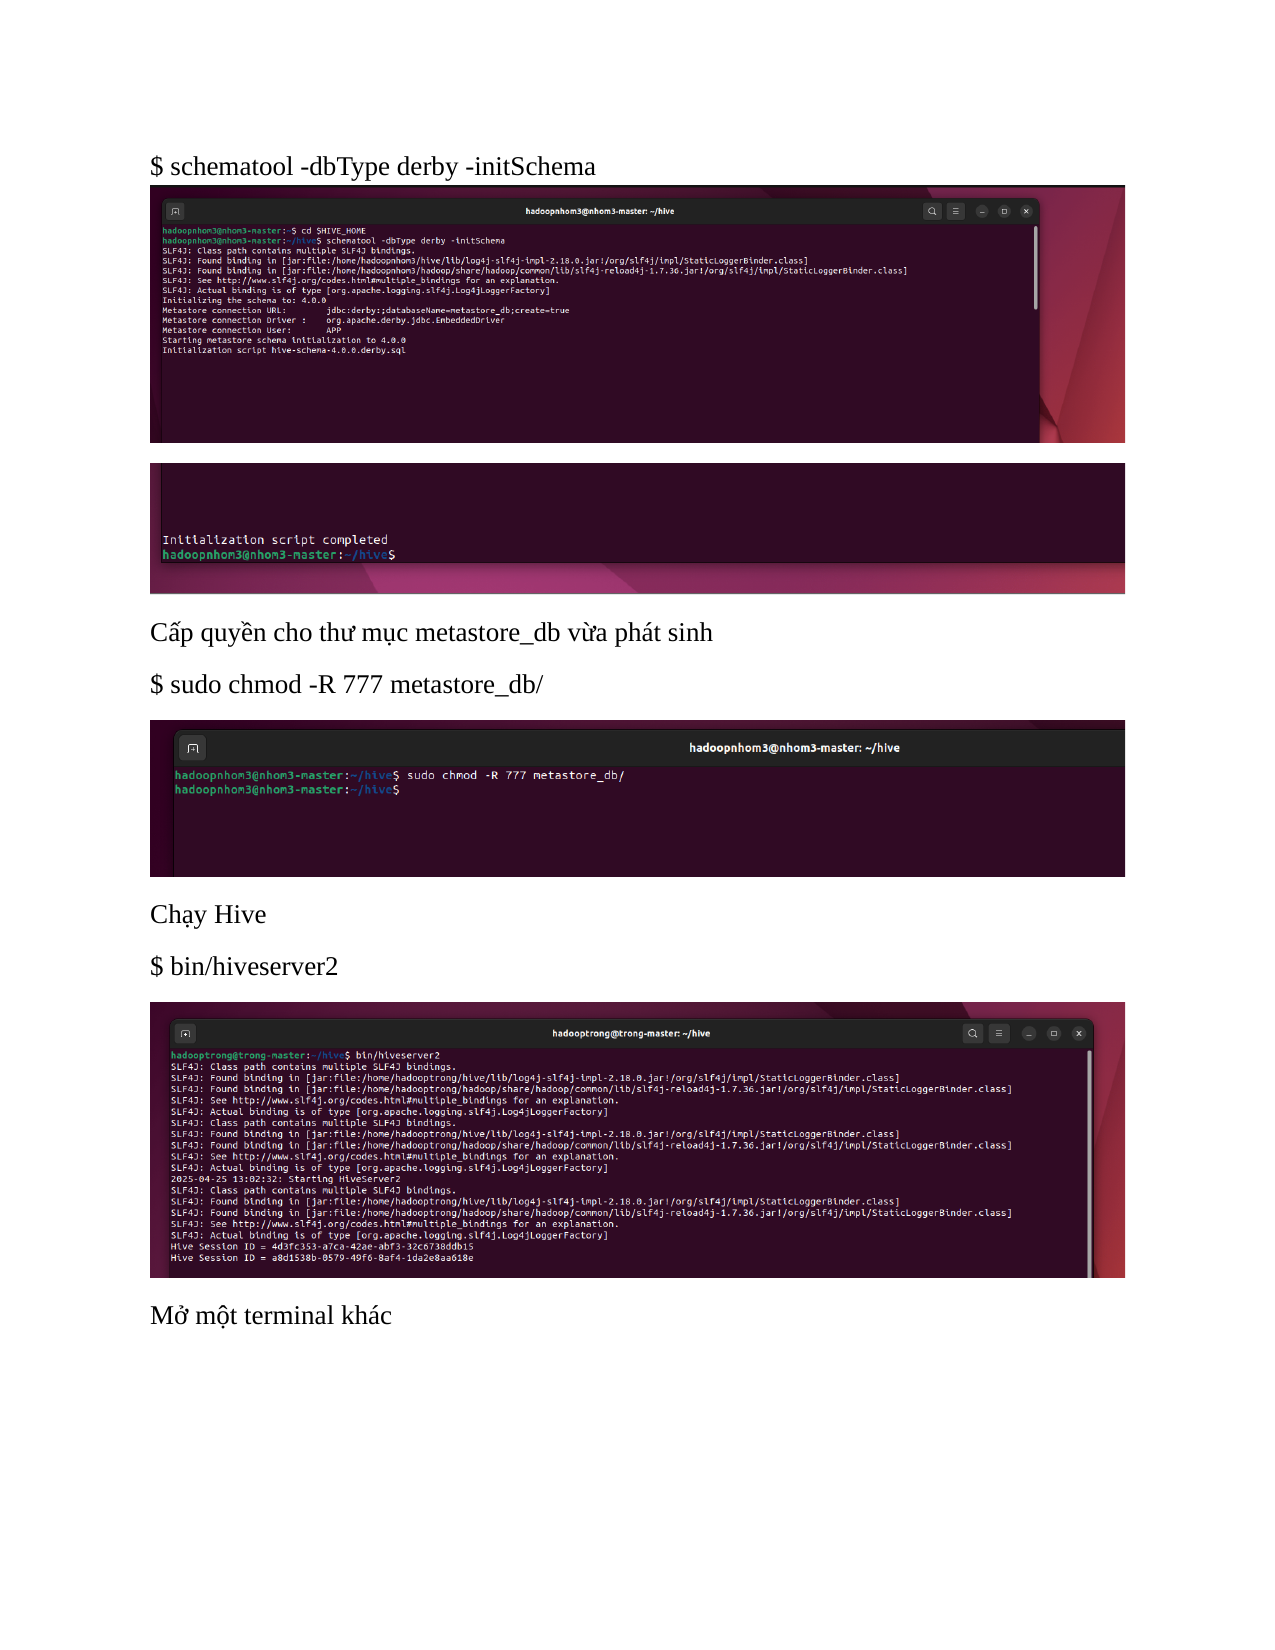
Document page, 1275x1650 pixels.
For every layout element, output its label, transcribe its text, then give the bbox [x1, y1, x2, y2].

text $ bin/hiveserver2 [150, 950, 1125, 981]
text $ schematool -dbType derby -initSchema [150, 150, 1125, 185]
picture [150, 185, 1125, 443]
picture [150, 1002, 1125, 1278]
text Cấp quyền cho thư mục metastore_db vừa phát sinh [150, 616, 1125, 647]
picture [150, 463, 1125, 595]
text Mở một terminal khác [150, 1299, 1125, 1330]
text Chạy Hive [150, 898, 1125, 929]
picture [150, 720, 1125, 877]
text $ sudo chmod -R 777 metastore_db/ [150, 668, 1125, 699]
